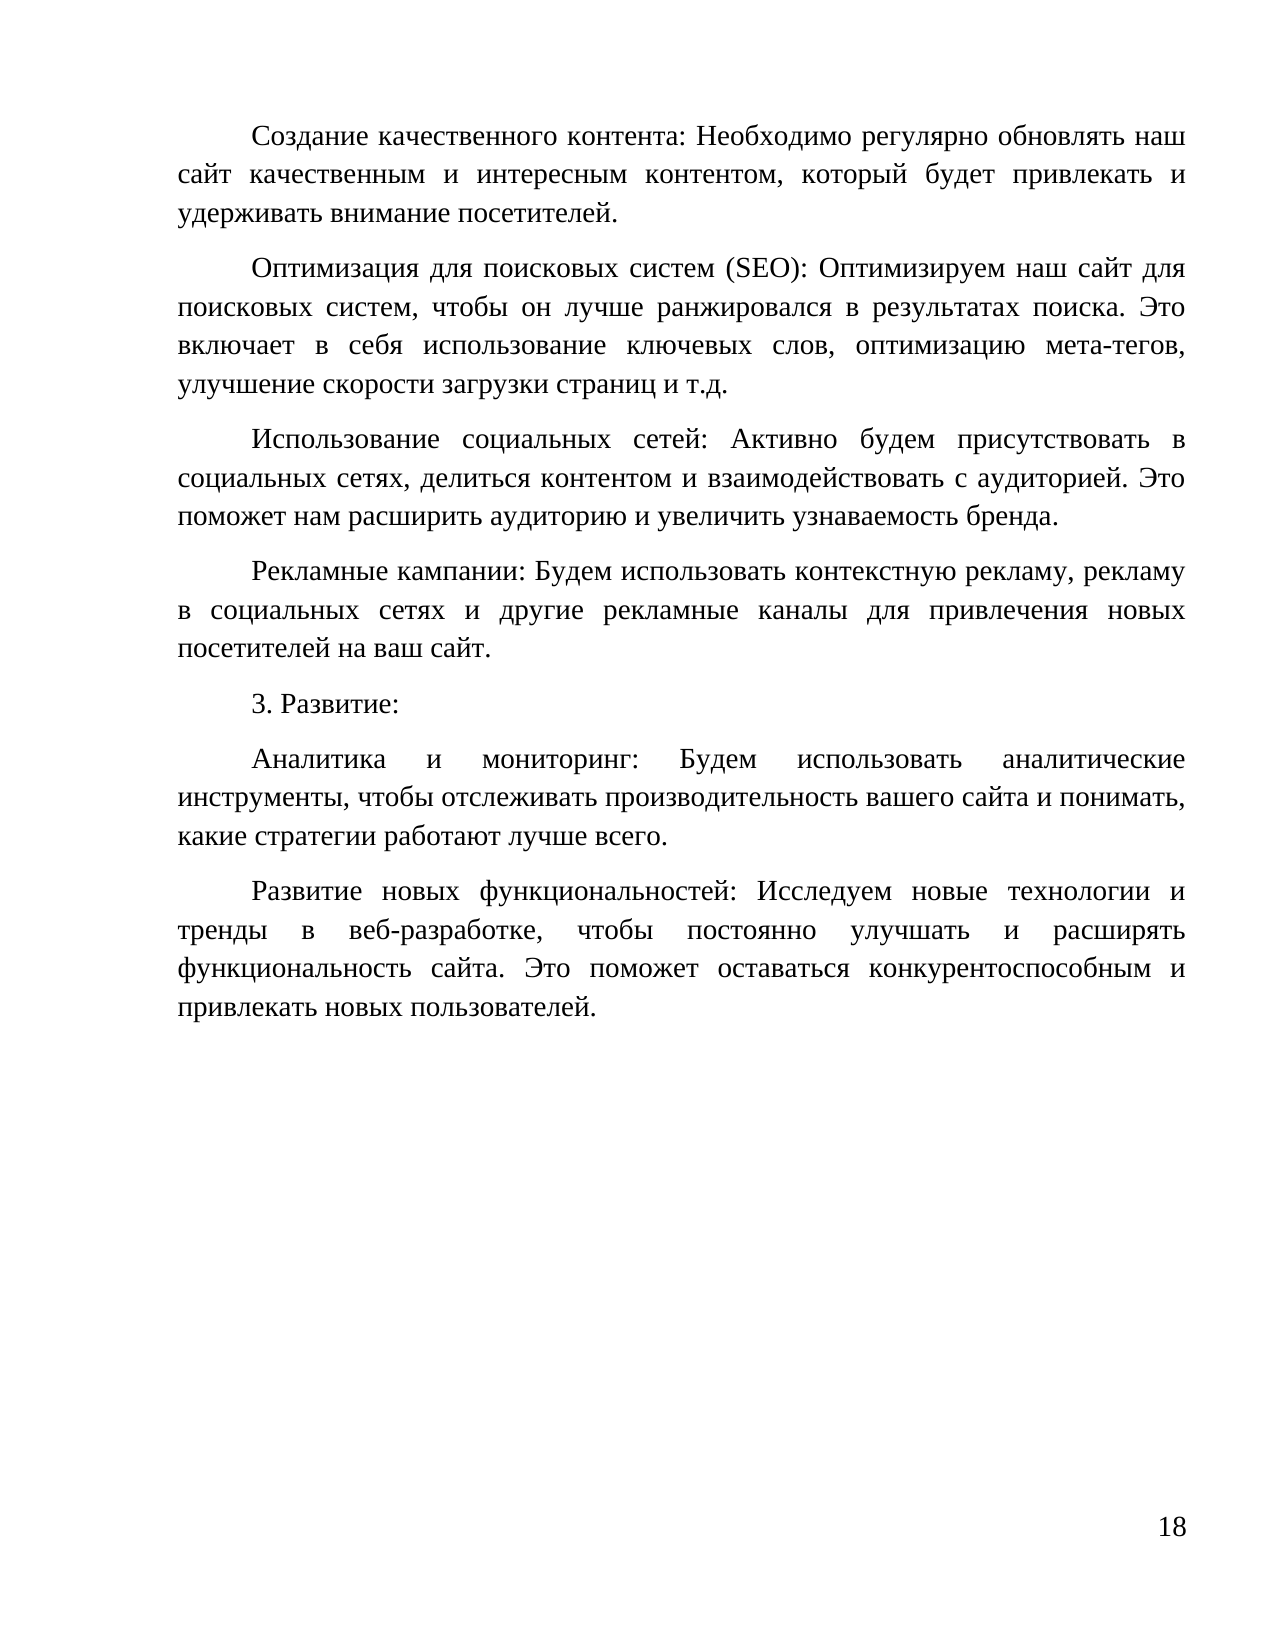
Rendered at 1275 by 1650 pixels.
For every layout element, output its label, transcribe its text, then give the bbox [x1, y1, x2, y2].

text 3. Развитие: [177, 686, 1186, 719]
text Аналитика и мониторинг: Будем использовать аналитические инструменты, чтобы отслеживать производительность вашего сайта и понимать, какие стратегии работают лучше всего. [177, 741, 1186, 852]
text Развитие новых функциональностей: Исследуем новые технологии и тренды в веб-разработке, чтобы постоянно улучшать и расширять функциональность сайта. Это поможет оставаться конкурентоспособным и привлекать новых пользователей. [177, 873, 1186, 1022]
text Оптимизация для поисковых систем (SEO): Оптимизируем наш сайт для поисковых систем, чтобы он лучше ранжировался в результатах поиска. Это включает в себя использование ключевых слов, оптимизацию мета-тегов, улучшение скорости загрузки страниц и т.д. [177, 250, 1186, 399]
text Рекламные кампании: Будем использовать контекстную рекламу, рекламу в социальных сетях и другие рекламные каналы для привлечения новых посетителей на ваш сайт. [177, 553, 1186, 664]
text Создание качественного контента: Необходимо регулярно обновлять наш сайт качественным и интересным контентом, который будет привлекать и удерживать внимание посетителей. [177, 118, 1186, 229]
text Использование социальных сетей: Активно будем присутствовать в социальных сетях, делиться контентом и взаимодействовать с аудиторией. Это поможет нам расширить аудиторию и увеличить узнаваемость бренда. [177, 421, 1186, 532]
